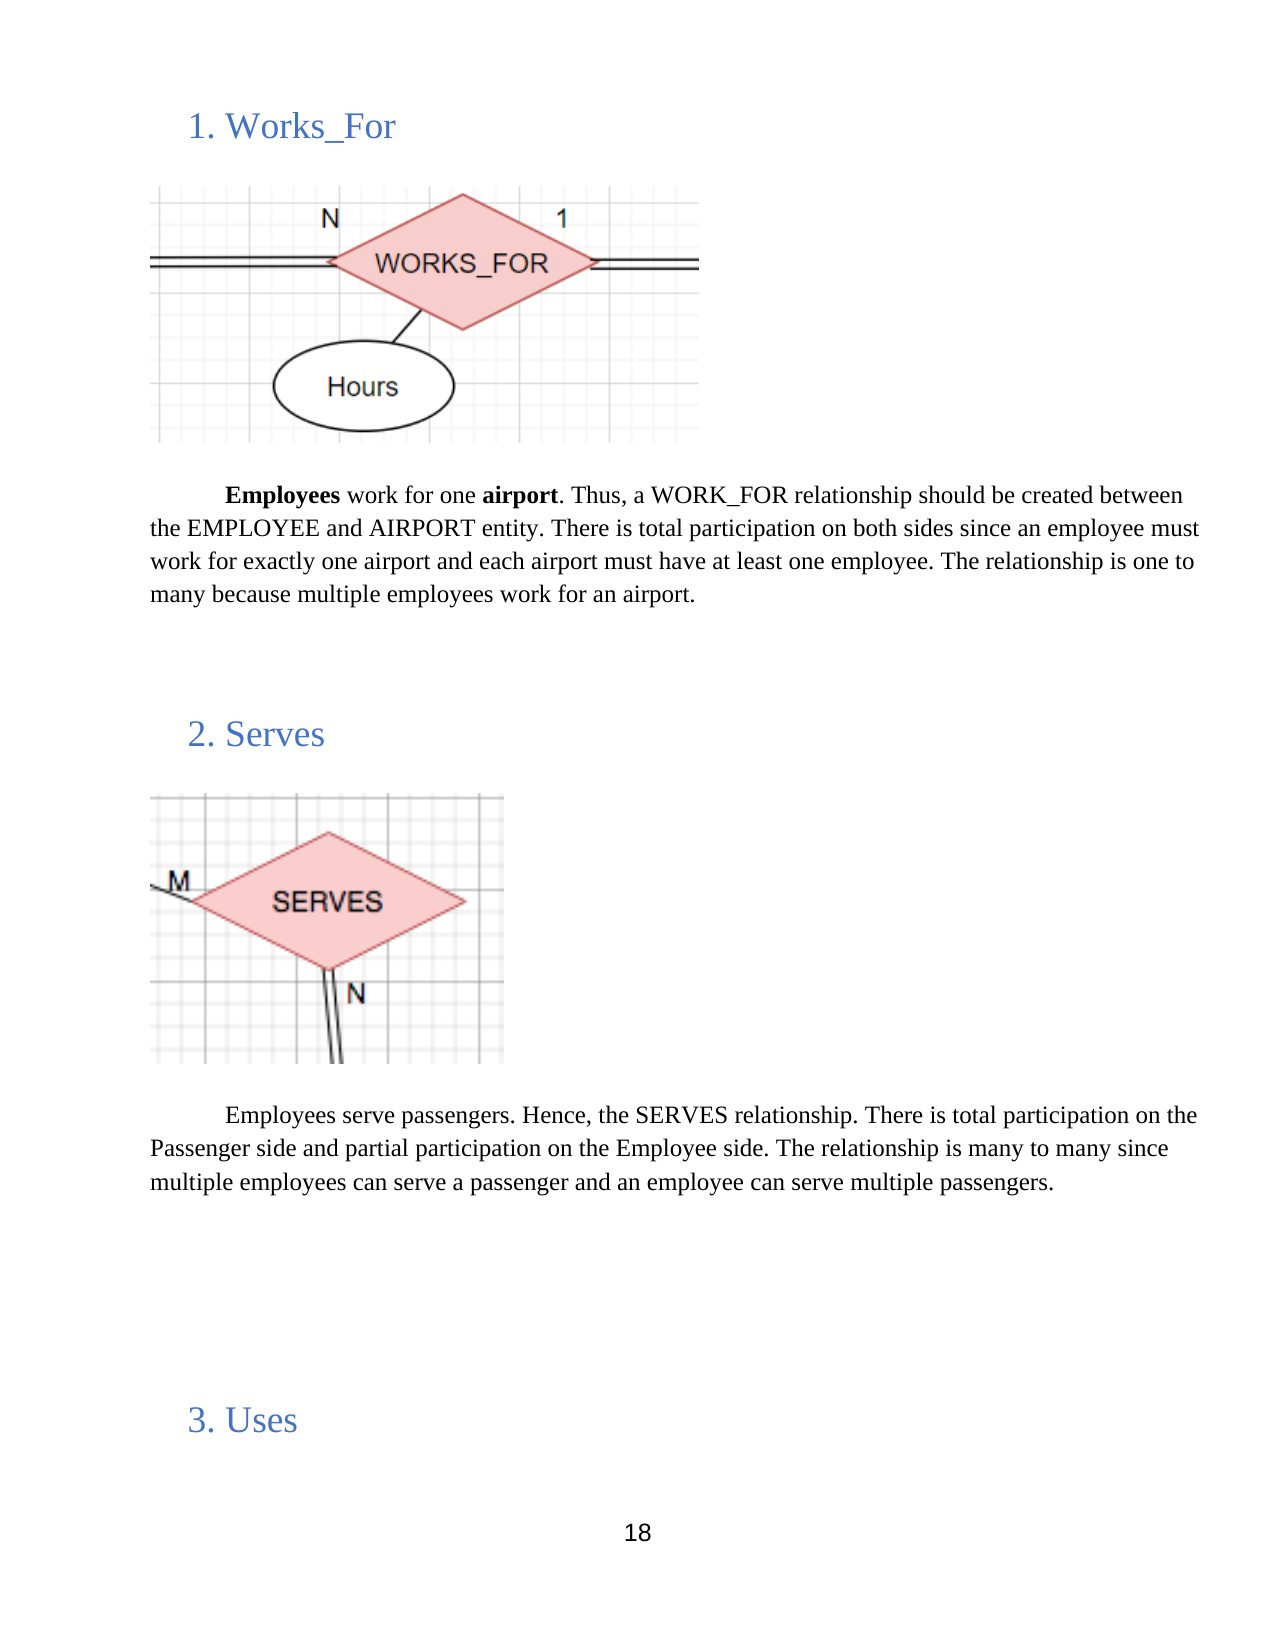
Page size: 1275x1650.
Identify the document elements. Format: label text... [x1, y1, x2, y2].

text Employees serve passengers. Hence, the SERVES relationship. There is total participation on the Passenger side and partial participation on the Employee side. The relationship is many to many since multiple employees can serve a passenger and an employee can serve multiple passengers. [150, 1101, 1200, 1195]
list Serves [187, 711, 1200, 754]
picture [150, 186, 699, 443]
list Works_For [187, 104, 1200, 147]
picture [150, 793, 504, 1064]
list Uses [187, 1398, 1200, 1441]
text Employees work for one airport. Thus, a WORK_FOR relationship should be created between the EMPLOYEE and AIRPORT entity. There is total participation on both sides since an employee must work for exactly one airport and each airport must have at least one employee. The relationship is one to many because multiple employees work for an airport. [150, 480, 1200, 608]
